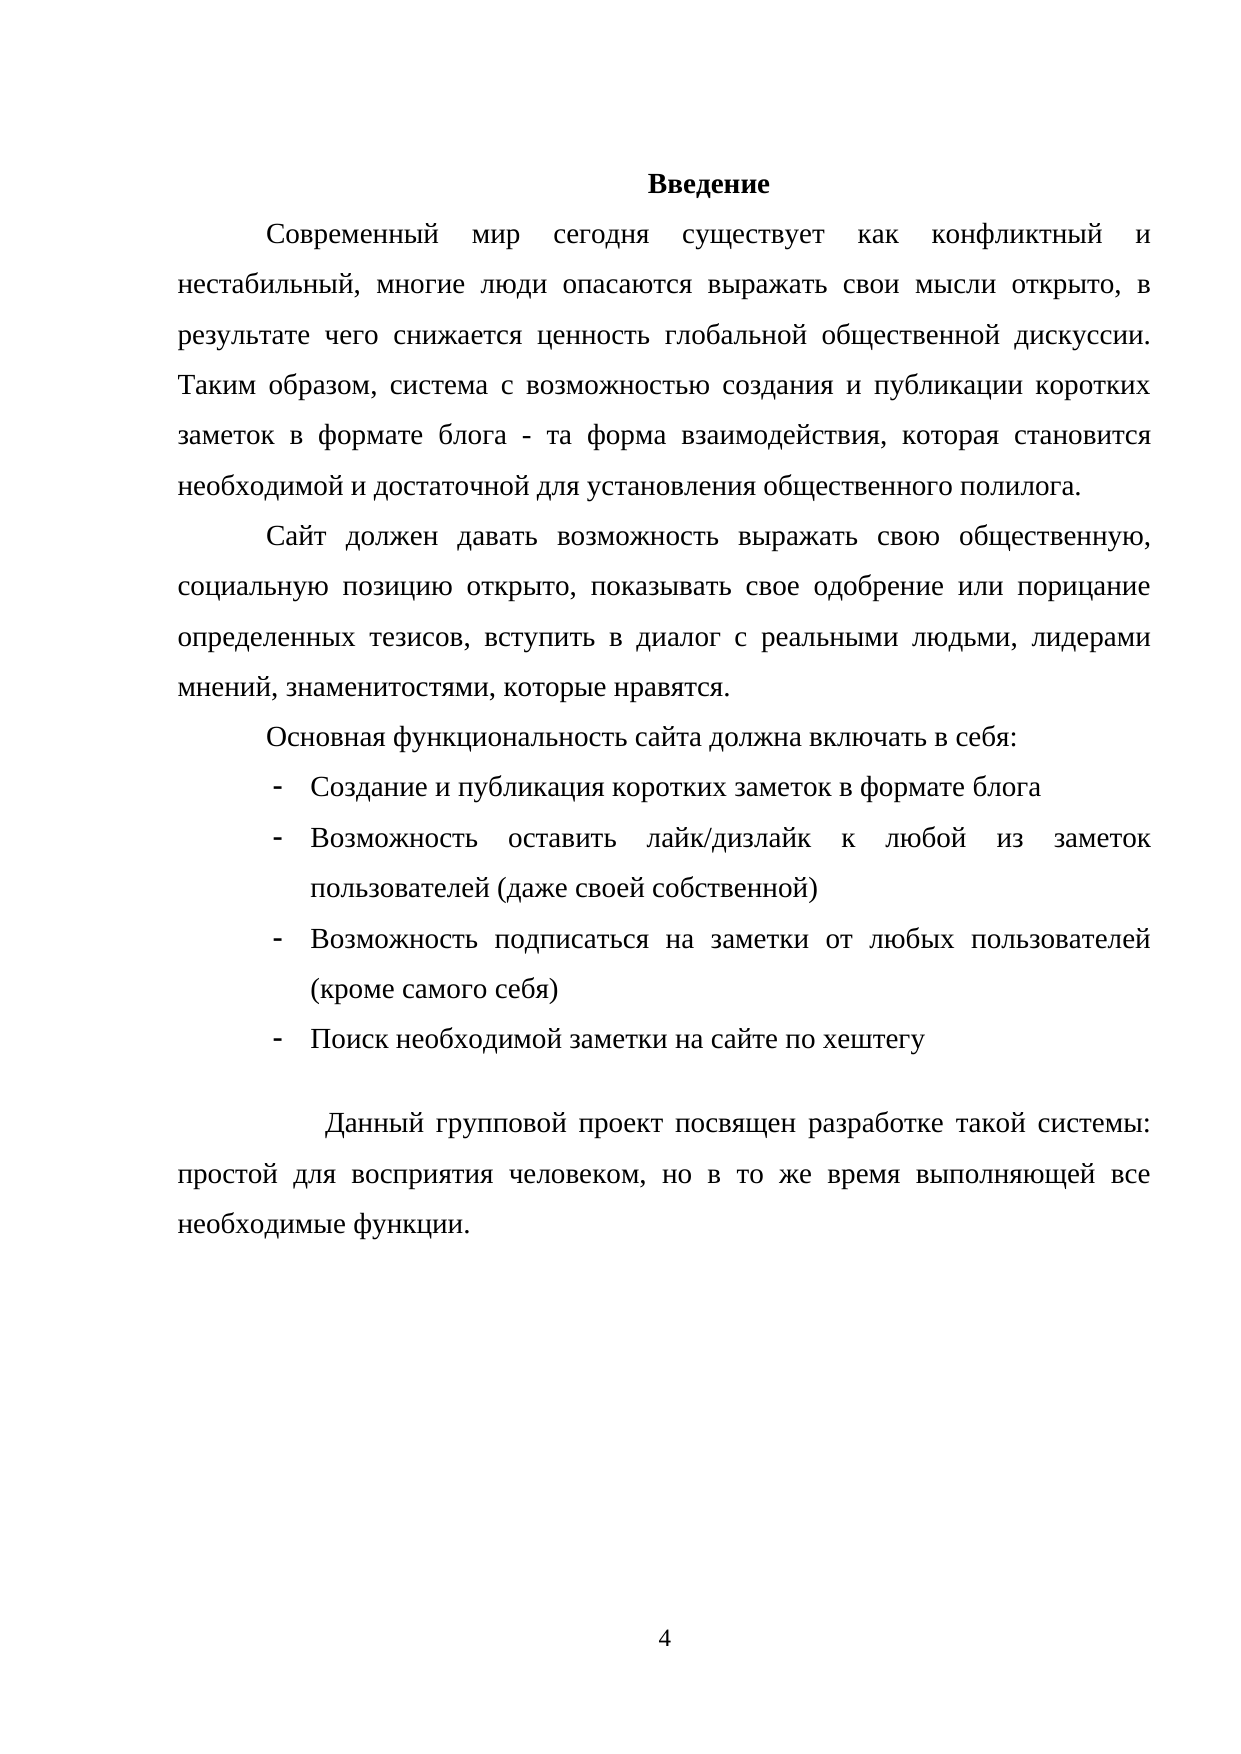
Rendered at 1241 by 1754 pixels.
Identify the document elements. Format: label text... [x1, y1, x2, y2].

list Поиск необходимой заметки на сайте по хештегу [273, 1021, 1152, 1055]
text Данный групповой проект посвящен разработке такой системы: простой для восприятия человеком, но в то же время выполняющей все необходимые функции. [177, 1105, 1152, 1239]
list Возможность подписаться на заметки от любых пользователей (кроме самого себя) [273, 921, 1152, 1005]
text Основная функциональность сайта должна включать в себя: [177, 719, 1152, 753]
text Сайт должен давать возможность выражать свою общественную, социальную позицию открыто, показывать свое одобрение или порицание определенных тезисов, вступить в диалог с реальными людьми, лидерами мнений, знаменитостями, которые нравятся. [177, 518, 1152, 702]
text Современный мир сегодня существует как конфликтный и нестабильный, многие люди опасаются выражать свои мысли открыто, в результате чего снижается ценность глобальной общественной дискуссии. Таким образом, система с возможностью создания и публикации коротких заметок в формате блога - та форма взаимодействия, которая становится необходимой и достаточной для установления общественного полилога. [177, 216, 1152, 501]
list Возможность оставить лайк/дизлайк к любой из заметок пользователей (даже своей собственной) [273, 820, 1152, 904]
text Введение [266, 166, 1152, 199]
list Создание и публикация коротких заметок в формате блога [273, 769, 1152, 803]
